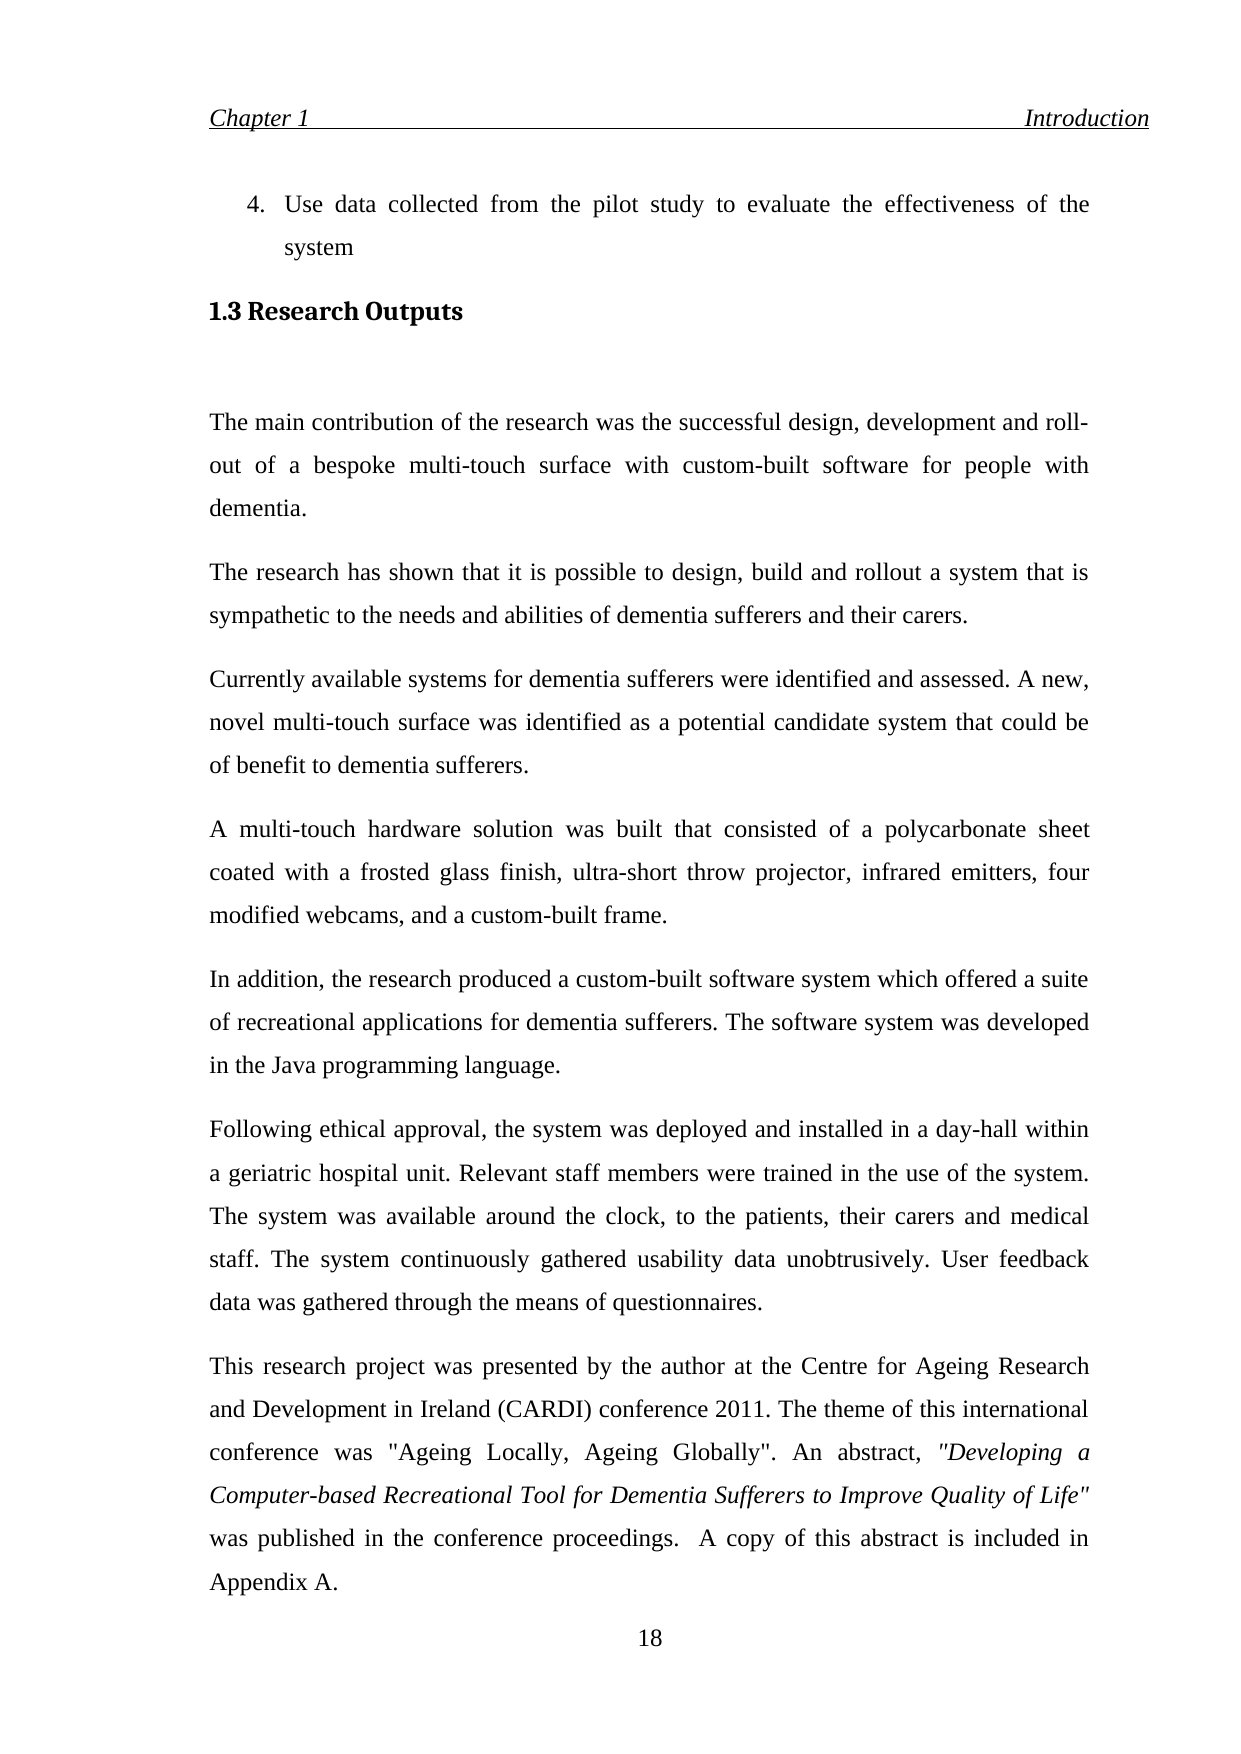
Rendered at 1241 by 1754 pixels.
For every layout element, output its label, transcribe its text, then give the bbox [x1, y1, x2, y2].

text The main contribution of the research was the successful design, development and roll-out of a bespoke multi-touch surface with custom-built software for people with dementia. [209, 407, 1090, 522]
text A multi-touch hardware solution was built that consisted of a polycarbonate sheet coated with a frosted glass finish, ultra-short throw projector, infrared emitters, four modified webcams, and a custom-built frame. [209, 814, 1090, 929]
subtitle 1.3 Research Outputs [209, 296, 1090, 327]
text In addition, the research produced a custom-built software system which offered a suite of recreational applications for dementia sufferers. The software system was developed in the Java programming language. [209, 964, 1090, 1079]
list Use data collected from the pilot study to evaluate the effectiveness of the system [247, 189, 1090, 261]
text This research project was presented by the author at the Centre for Ageing Research and Development in Ireland (CARDI) conference 2011. The theme of this international conference was "Ageing Locally, Ageing Globally". An abstract, "Developing a Computer-based Recreational Tool for Dementia Sufferers to Improve Quality of Life" was published in the conference proceedings. A copy of this abstract is included in Appendix A. [209, 1351, 1090, 1595]
text Following ethical approval, the system was deployed and installed in a day-hall within a geriatric hospital unit. Relevant staff members were trained in the use of the system. The system was available around the clock, to the patients, their carers and medical staff. The system continuously gathered usability data unobtrusively. User feedback data was gathered through the means of questionnaires. [209, 1114, 1090, 1316]
text The research has shown that it is possible to design, build and rollout a system that is sympathetic to the needs and abilities of dementia sufferers and their carers. [209, 557, 1090, 629]
text Currently available systems for dementia sufferers were identified and assessed. A new, novel multi-touch surface was identified as a potential candidate system that could be of benefit to dementia sufferers. [209, 664, 1090, 779]
